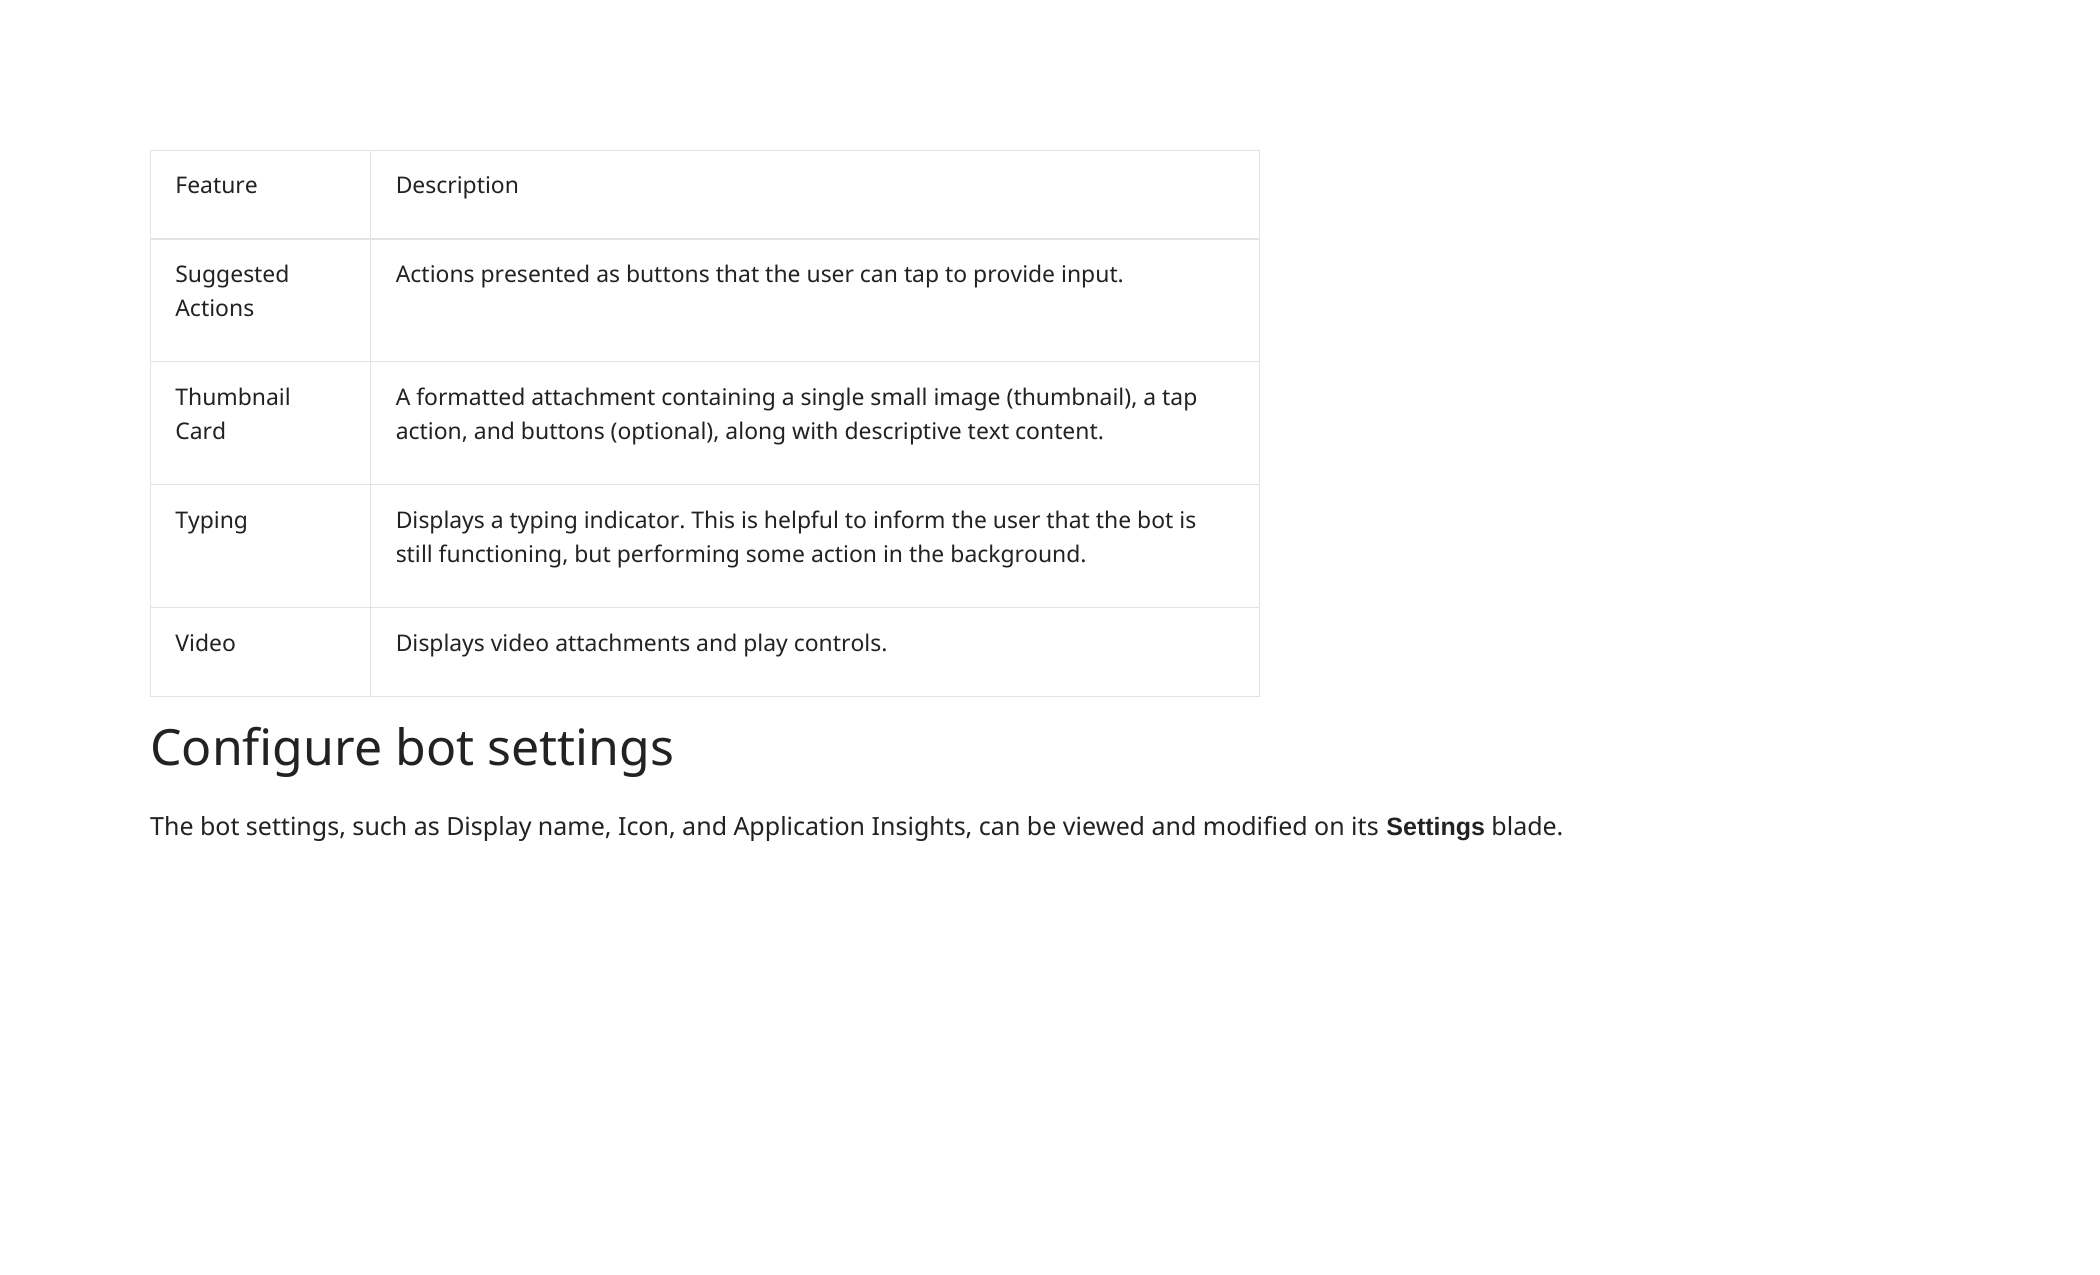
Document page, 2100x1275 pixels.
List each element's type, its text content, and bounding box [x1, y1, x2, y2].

table_header Feature [151, 151, 370, 238]
table_header Description [371, 151, 1259, 238]
table_cell Suggested Actions [151, 240, 370, 361]
table_cell Displays video attachments and play controls. [371, 608, 1259, 696]
subtitle Configure bot settings [150, 712, 1950, 780]
table_cell A formatted attachment containing a single small image (thumbnail), a tap action, and buttons (optional), along with descriptive text content. [371, 362, 1259, 484]
table_cell Thumbnail Card [151, 362, 370, 484]
text The bot settings, such as Display name, Icon, and Application Insights, can be viewed and modified on its Settings blade. [150, 809, 1950, 843]
table_cell Typing [151, 485, 370, 606]
table_cell Displays a typing indicator. This is helpful to inform the user that the bot is still functioning, but performing some action in the background. [371, 485, 1259, 606]
table_cell Video [151, 608, 370, 696]
table_cell Actions presented as buttons that the user can tap to provide input. [371, 240, 1259, 361]
